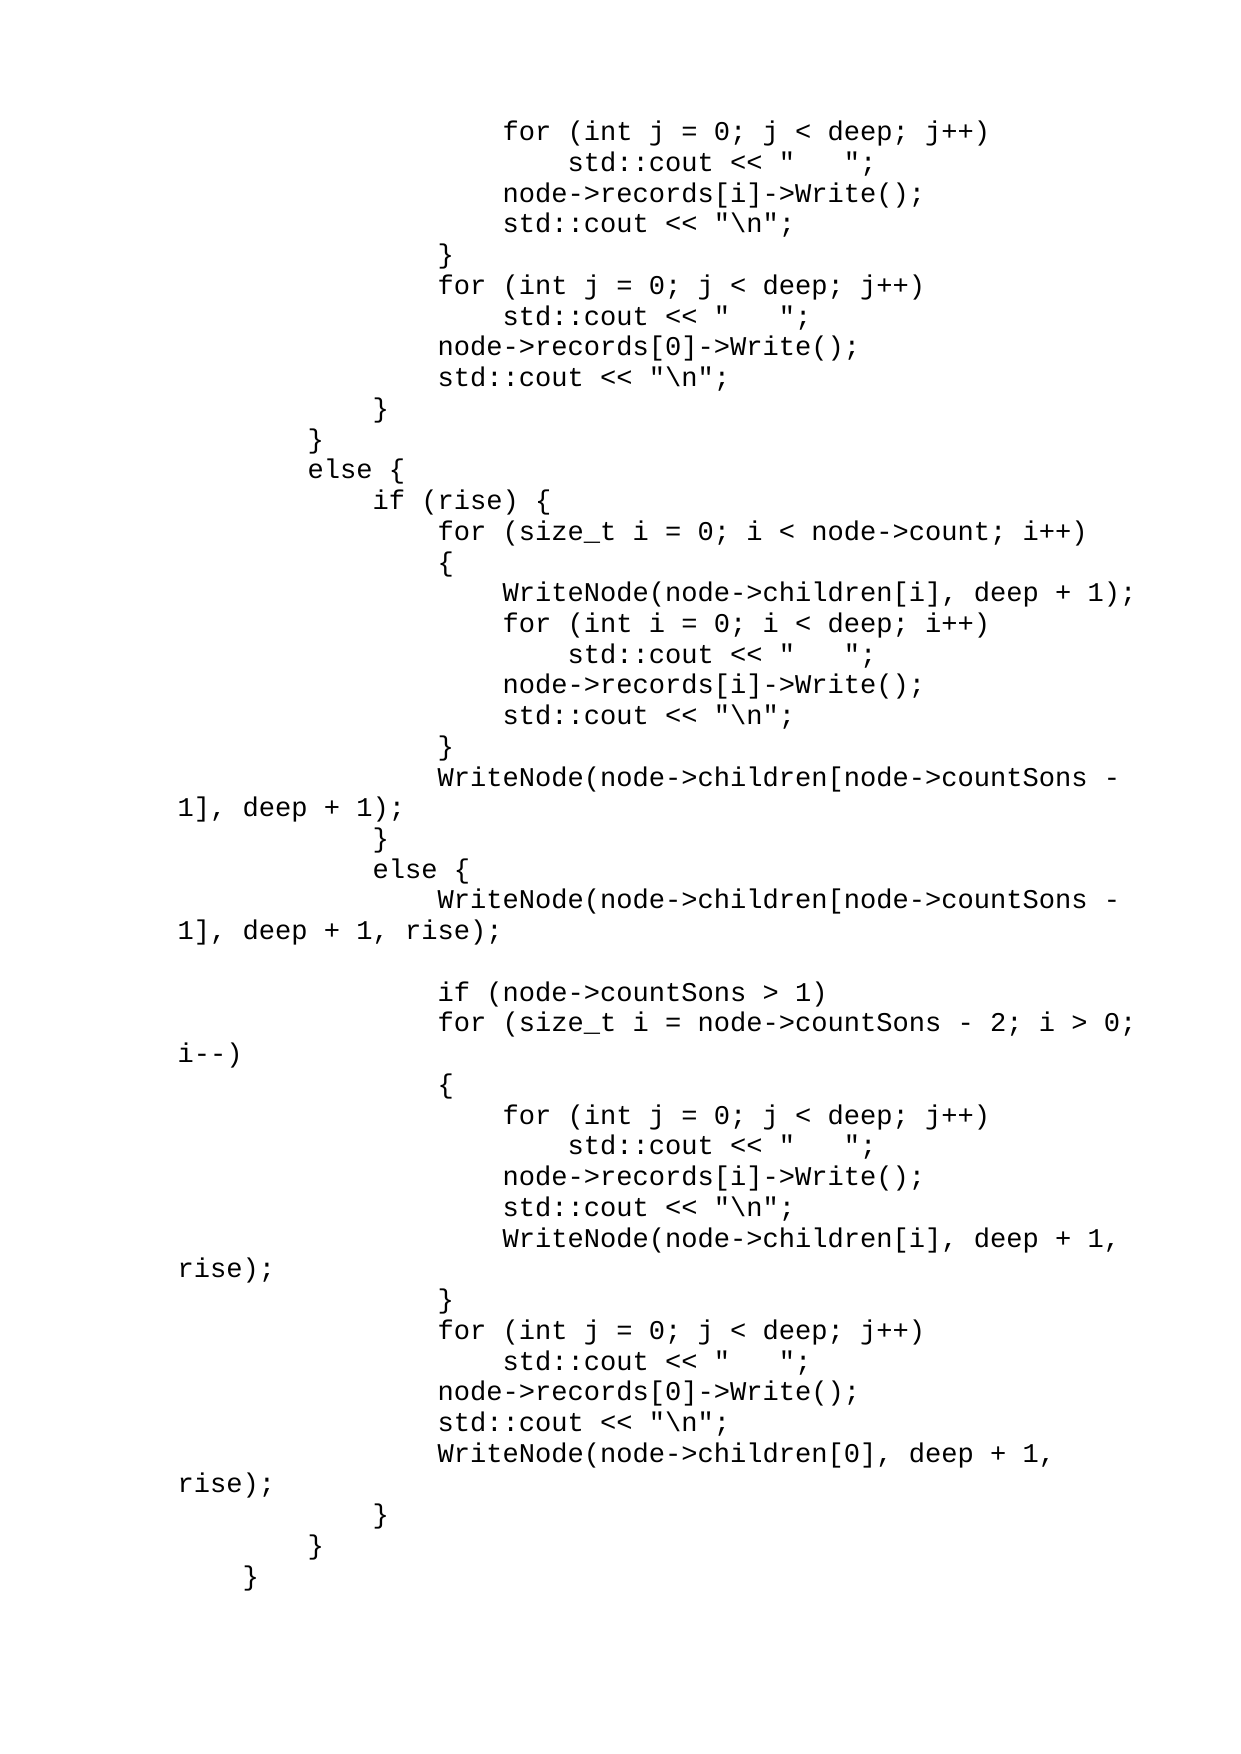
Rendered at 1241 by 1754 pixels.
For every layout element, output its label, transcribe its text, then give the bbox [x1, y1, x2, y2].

text node->records[i]->Write(); [177, 1163, 1152, 1194]
text } [177, 825, 1152, 856]
text for (int i = 0; i < deep; i++) [177, 610, 1152, 641]
text std::cout << " "; [177, 149, 1152, 179]
text for (size_t i = 0; i < node->count; i++) [177, 518, 1152, 548]
text std::cout << "\n"; [177, 1409, 1152, 1439]
text for (int j = 0; j < deep; j++) [177, 118, 1152, 149]
text else { [177, 856, 1152, 886]
text std::cout << " "; [177, 1132, 1152, 1163]
text WriteNode(node->children[i], deep + 1, rise); [177, 1224, 1152, 1286]
text for (size_t i = node->countSons - 2; i > 0; i--) [177, 1009, 1152, 1071]
text std::cout << " "; [177, 302, 1152, 333]
text WriteNode(node->children[0], deep + 1, rise); [177, 1439, 1152, 1501]
text { [177, 1071, 1152, 1101]
text } [177, 1532, 1152, 1562]
text } [177, 1562, 1152, 1593]
text WriteNode(node->children[node->countSons - 1], deep + 1, rise); [177, 886, 1152, 948]
text node->records[i]->Write(); [177, 671, 1152, 702]
text std::cout << "\n"; [177, 1194, 1152, 1224]
text for (int j = 0; j < deep; j++) [177, 272, 1152, 302]
text } [177, 1286, 1152, 1317]
text node->records[0]->Write(); [177, 333, 1152, 364]
text } [177, 241, 1152, 272]
text WriteNode(node->children[i], deep + 1); [177, 579, 1152, 610]
text { [177, 548, 1152, 579]
text } [177, 1501, 1152, 1532]
text } [177, 425, 1152, 456]
text node->records[i]->Write(); [177, 179, 1152, 210]
text std::cout << " "; [177, 1347, 1152, 1378]
text else { [177, 456, 1152, 487]
text } [177, 733, 1152, 763]
text for (int j = 0; j < deep; j++) [177, 1317, 1152, 1347]
text if (node->countSons > 1) [177, 978, 1152, 1009]
text for (int j = 0; j < deep; j++) [177, 1101, 1152, 1132]
text std::cout << "\n"; [177, 210, 1152, 241]
text std::cout << " "; [177, 641, 1152, 671]
text if (rise) { [177, 487, 1152, 518]
text } [177, 395, 1152, 425]
text WriteNode(node->children[node->countSons - 1], deep + 1); [177, 763, 1152, 825]
text node->records[0]->Write(); [177, 1378, 1152, 1409]
text std::cout << "\n"; [177, 702, 1152, 733]
text std::cout << "\n"; [177, 364, 1152, 395]
